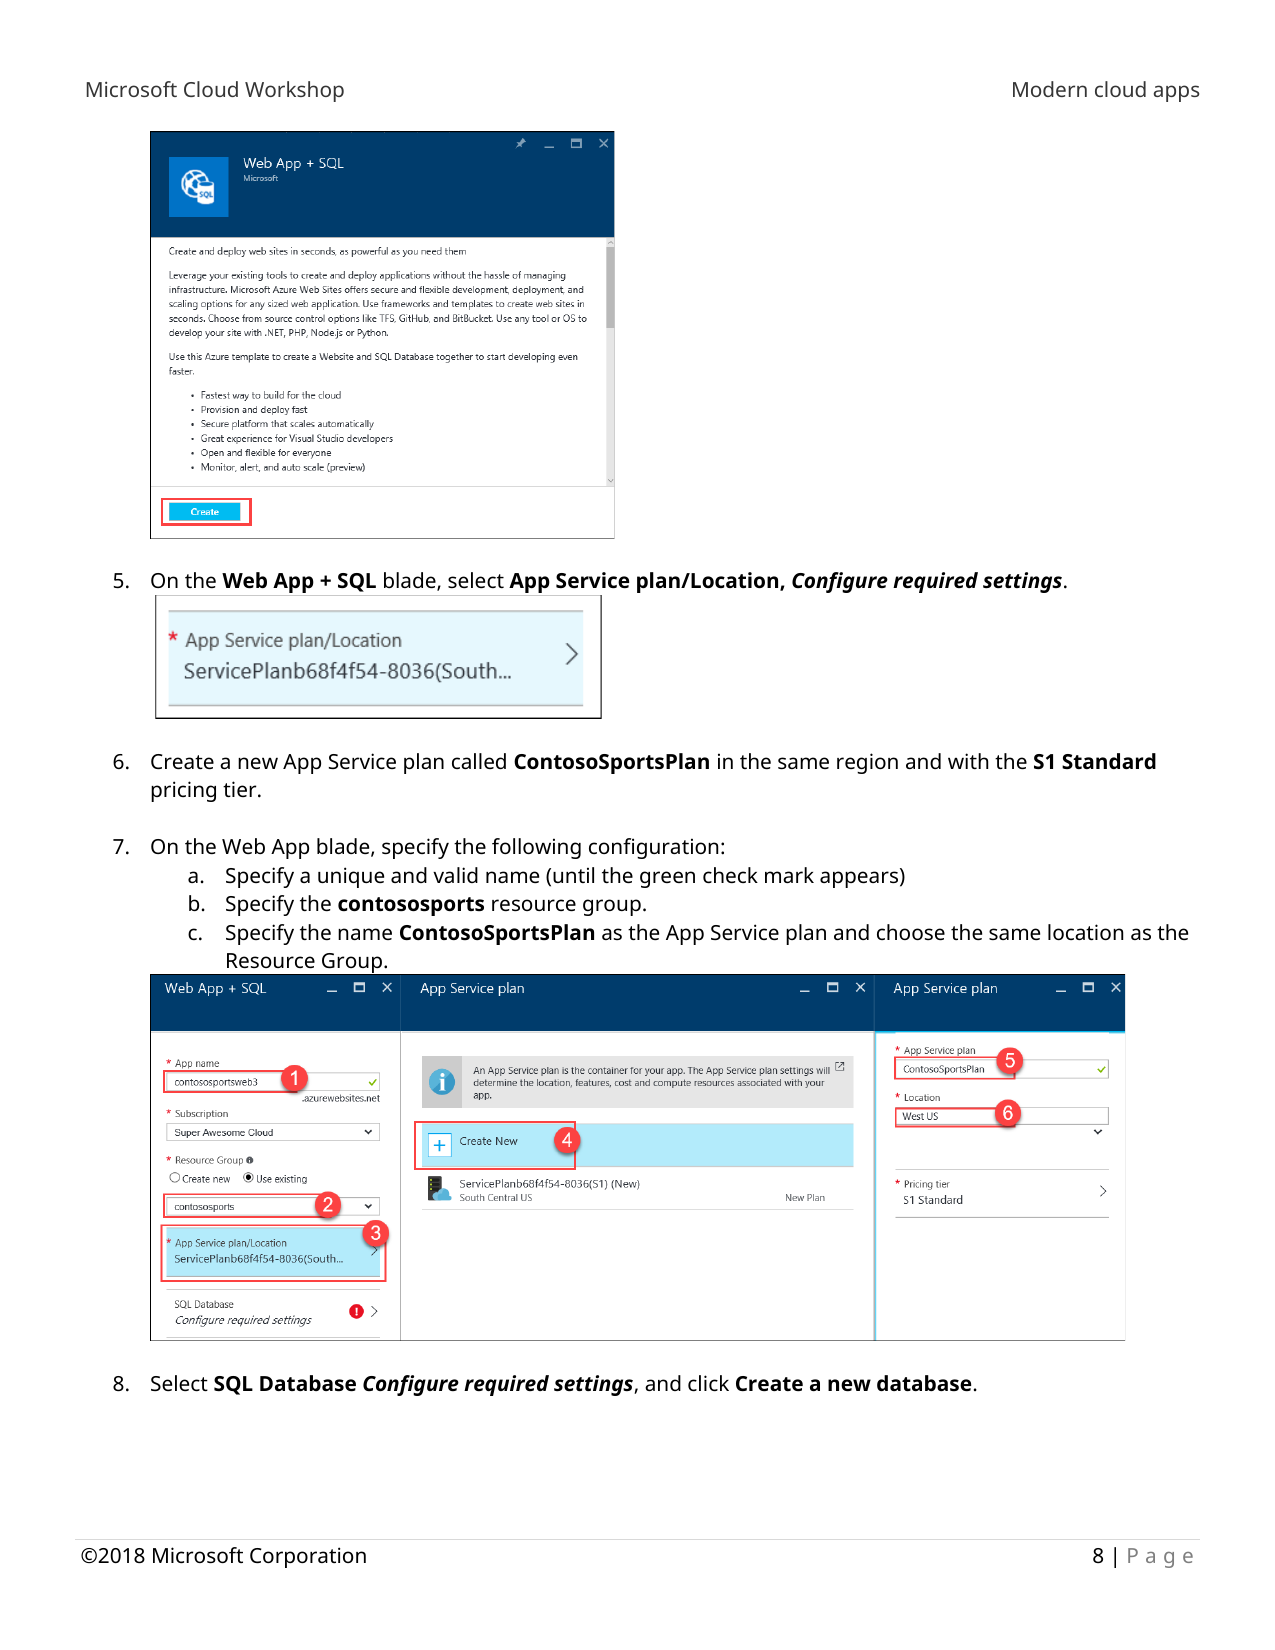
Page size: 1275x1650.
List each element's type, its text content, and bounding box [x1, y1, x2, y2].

list On the Web App + SQL blade, select App Service plan/Location, Configure required settings. [112, 567, 1200, 595]
list Specify a unique and valid name (until the green check mark appears) [187, 861, 1200, 889]
list Create a new App Service plan called ContosoSportsPlan in the same region and with the S1 Standard pricing tier. [112, 747, 1200, 804]
list Specify the name ContosoSportsPlan as the App Service plan and choose the same location as the Resource Group. [187, 918, 1200, 975]
picture [150, 974, 1125, 1341]
list Select SQL Database Configure required settings, and click Create a new database. [112, 1369, 1200, 1398]
list On the Web App blade, specify the following configuration: [112, 832, 1200, 861]
list Specify the contososports resource group. [187, 889, 1200, 918]
picture [150, 131, 615, 539]
picture [155, 595, 602, 719]
